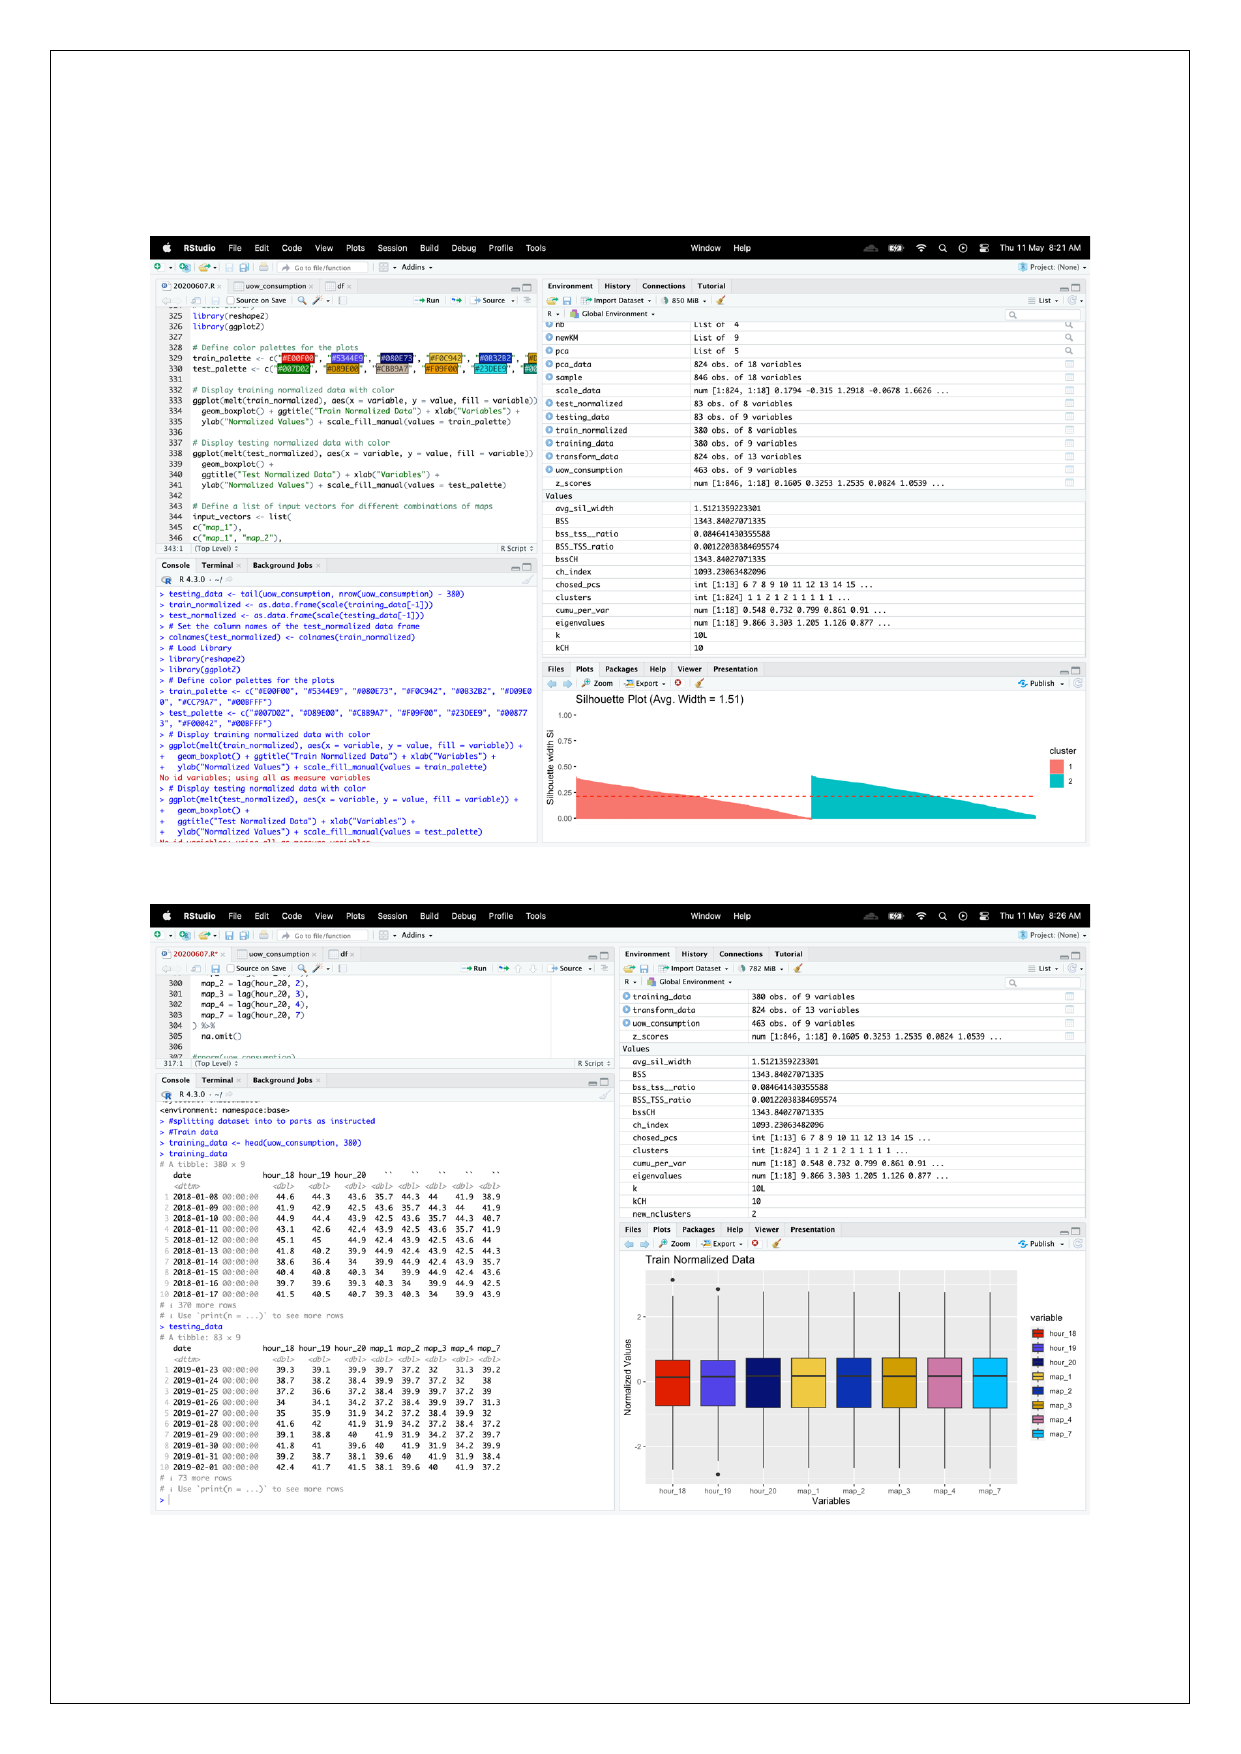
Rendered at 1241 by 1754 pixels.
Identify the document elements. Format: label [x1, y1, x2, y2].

picture [150, 904, 1091, 1515]
picture [150, 236, 1091, 847]
